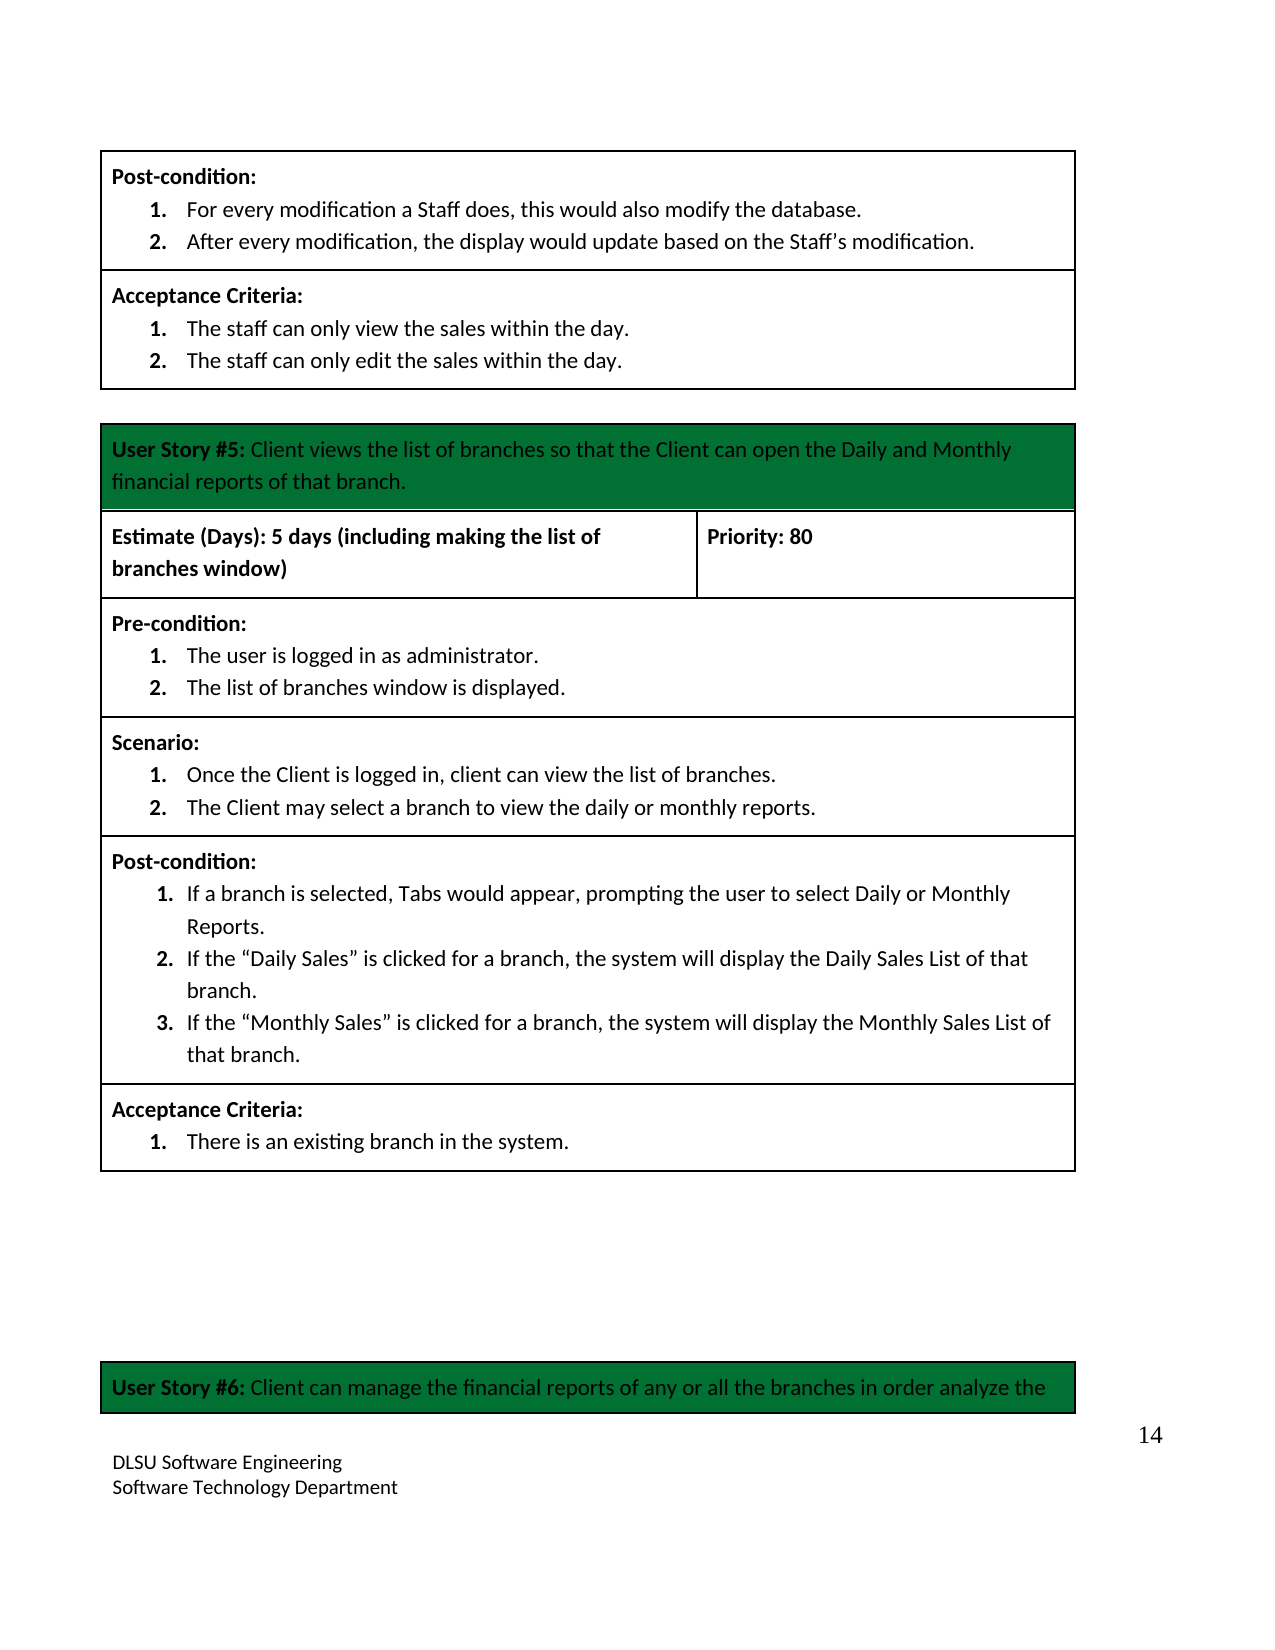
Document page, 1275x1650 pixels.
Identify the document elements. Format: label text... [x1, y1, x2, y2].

table_cell Post-condition: For every modification a Staff does, this would also modify the database. After every modification, the display would update based on the Staff’s modification. [102, 152, 1074, 269]
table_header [102, 1363, 1074, 1412]
table_cell Post-condition: If a branch is selected, Tabs would appear, prompting the user to select Daily or Monthly Reports. If the “Daily Sales” is clicked for a branch, the system will display the Daily Sales List of that branch. If the “Monthly Sales” is clicked for a branch, the system will display the Monthly Sales List of that branch. [102, 837, 1074, 1083]
table_cell Estimate (Days): 5 days (including making the list of branches window) [102, 512, 696, 597]
table_cell Pre-condition: The user is logged in as administrator. The list of branches window is displayed. [102, 599, 1074, 716]
table_cell Scenario: Once the Client is logged in, client can view the list of branches. The Client may select a branch to view the daily or monthly reports. [102, 718, 1074, 835]
table_cell Priority: 80 [698, 512, 1074, 597]
table_cell Acceptance Criteria: The staff can only view the sales within the day. The staff can only edit the sales within the day. [102, 271, 1074, 388]
table_header User Story #5: Client views the list of branches so that the Client can open the Daily and Monthly financial reports of that branch. [102, 425, 1074, 509]
table_cell Acceptance Criteria: There is an existing branch in the system. [102, 1085, 1074, 1170]
